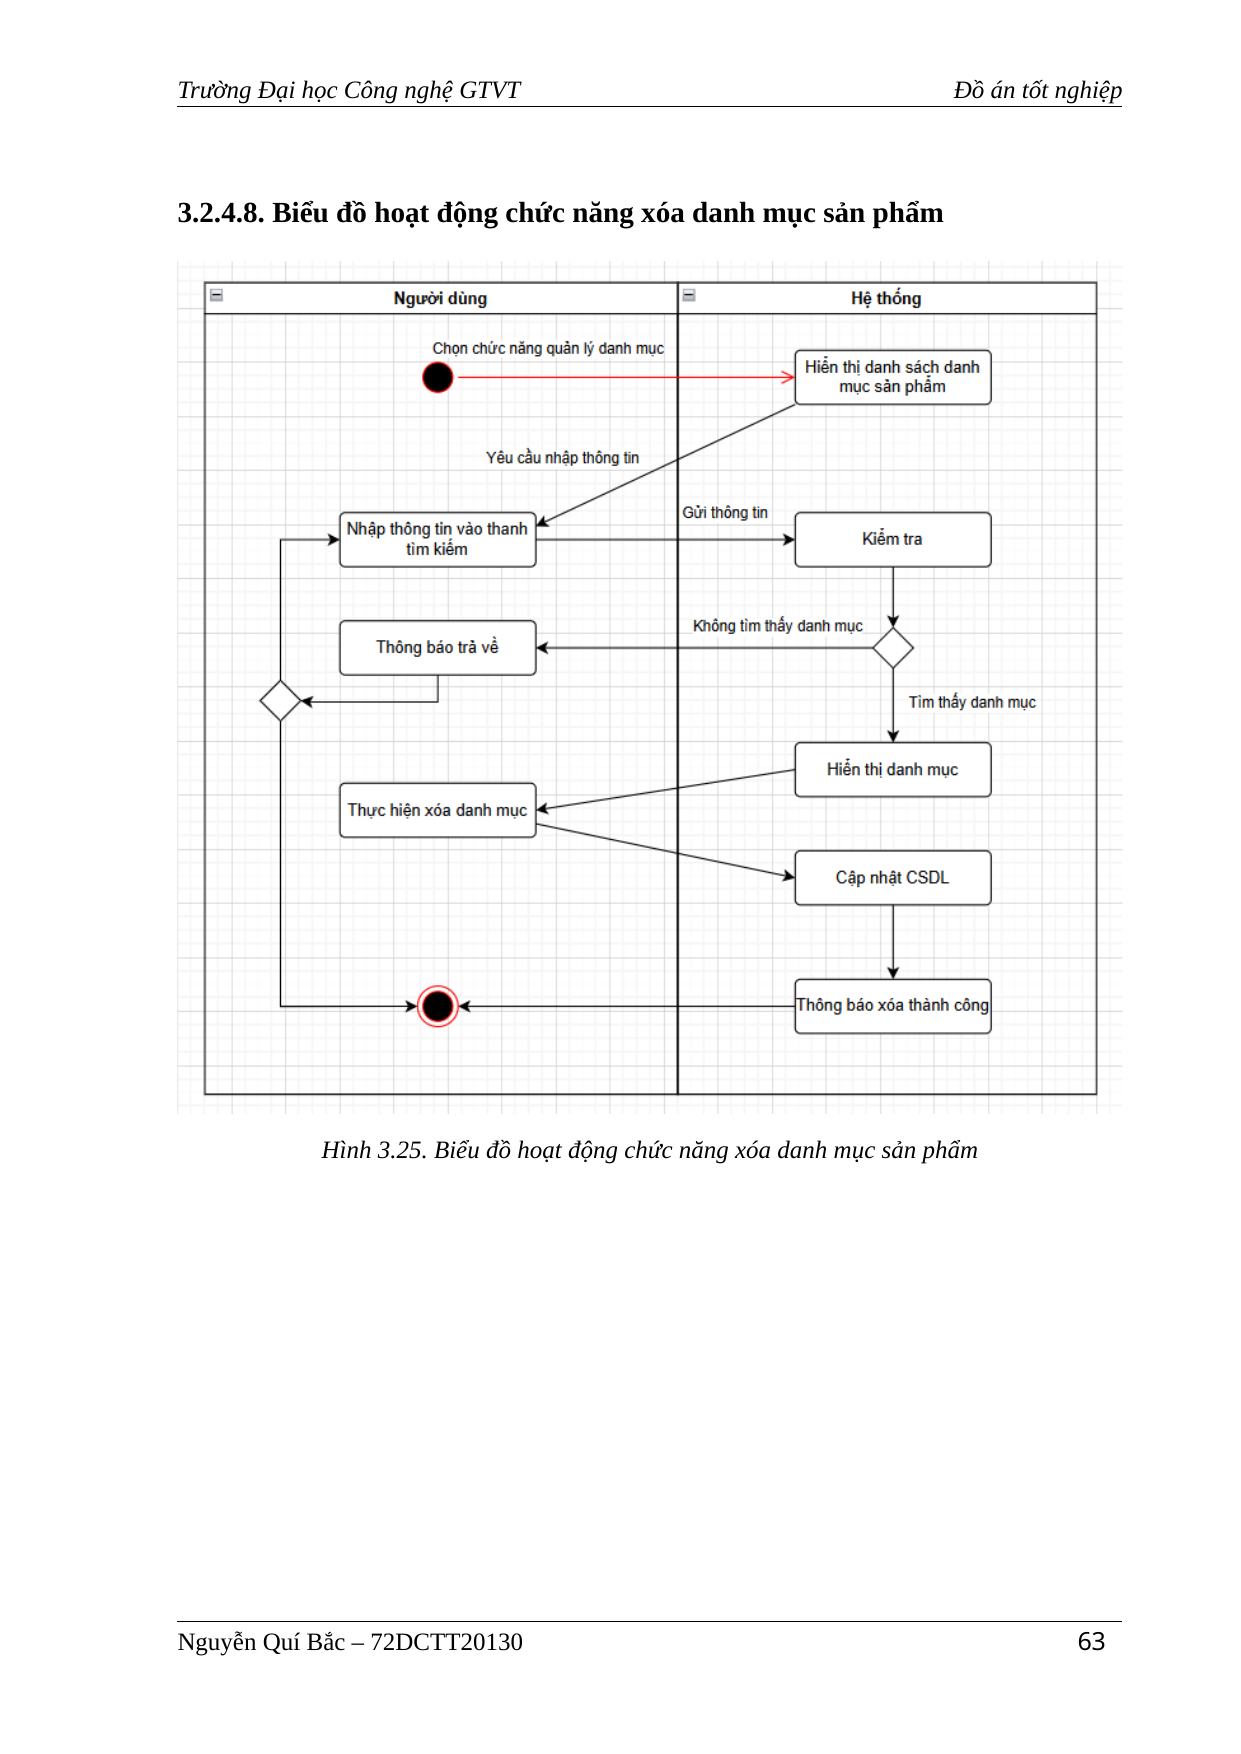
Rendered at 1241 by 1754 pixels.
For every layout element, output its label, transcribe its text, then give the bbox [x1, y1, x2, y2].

subtitle Hình 3.25. Biểu đồ hoạt động chức năng xóa danh mục sản phẩm [177, 1135, 1122, 1164]
picture [177, 261, 1123, 1114]
text 3.2.4.8. Biểu đồ hoạt động chức năng xóa danh mục sản phẩm [177, 195, 1122, 228]
